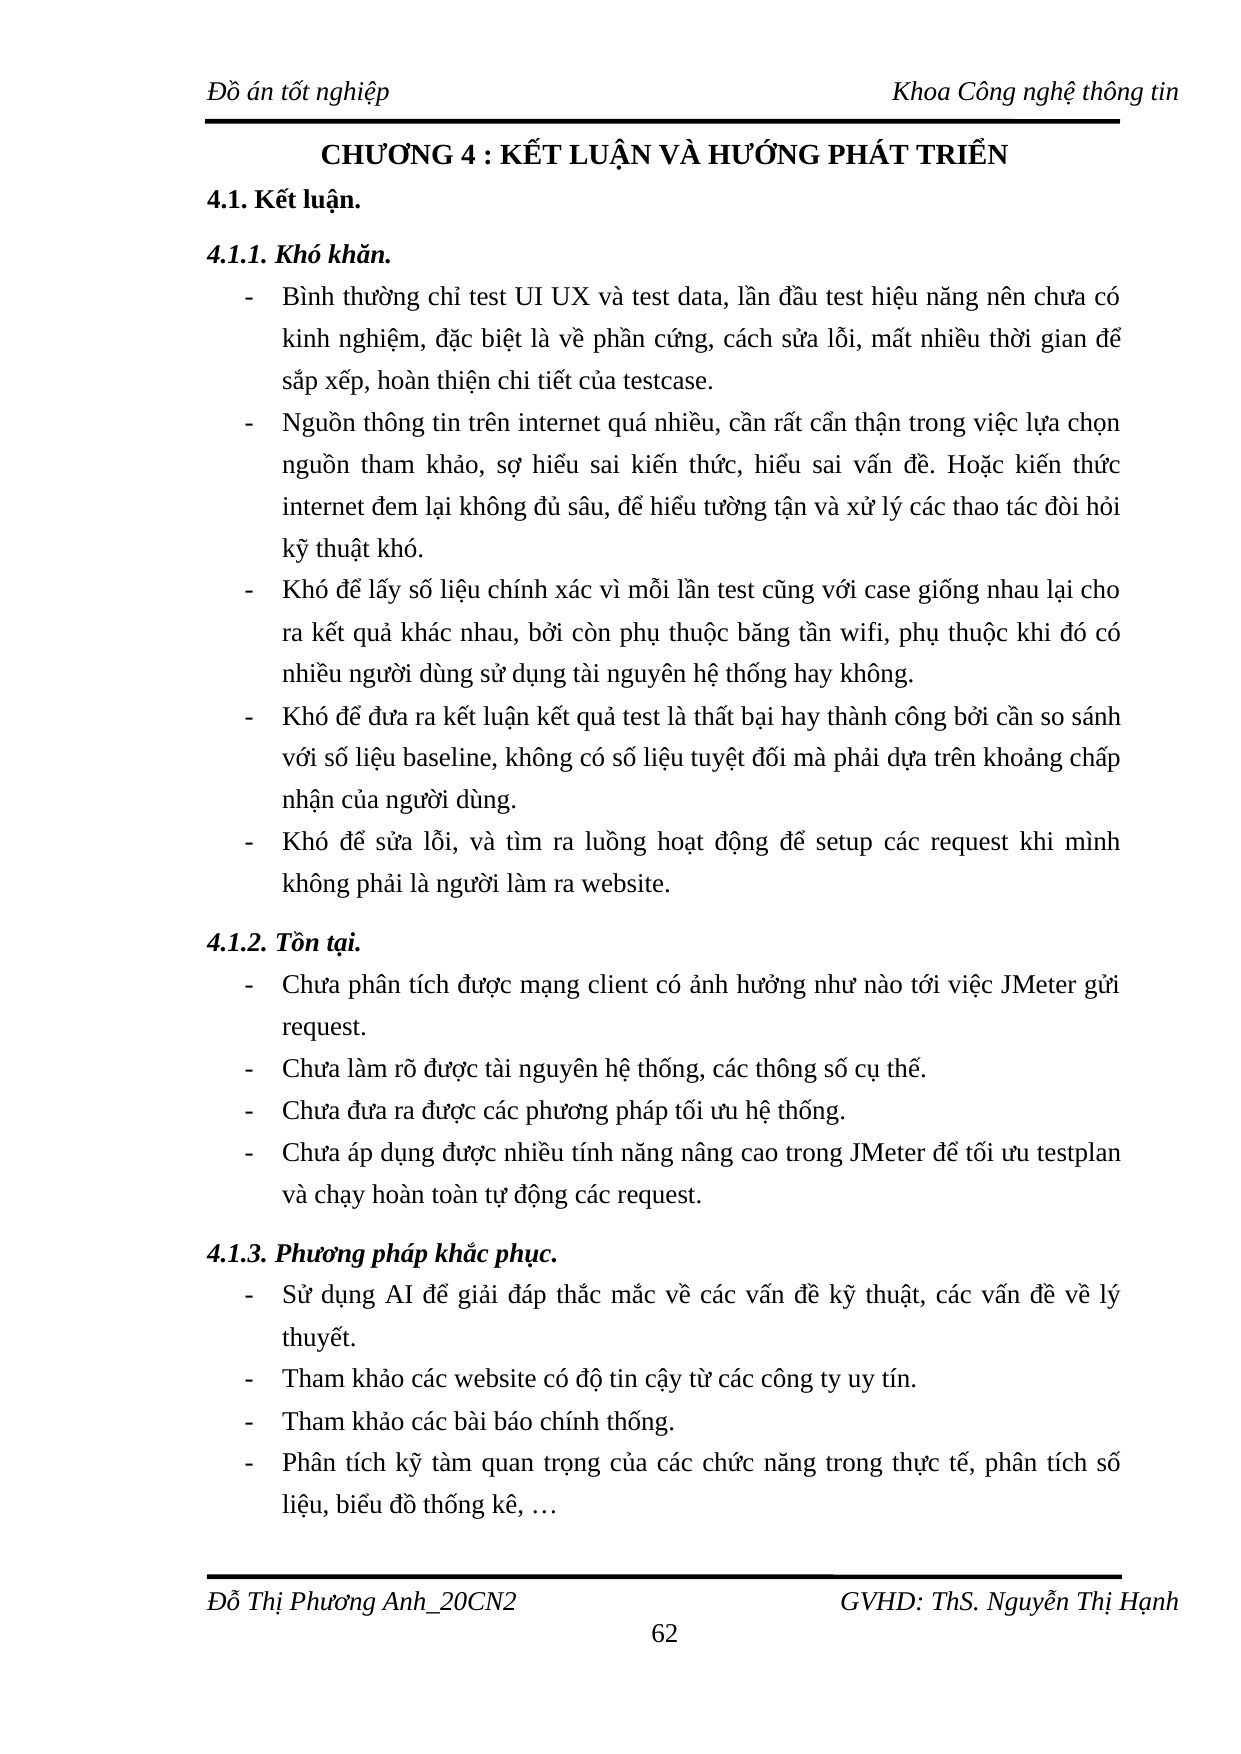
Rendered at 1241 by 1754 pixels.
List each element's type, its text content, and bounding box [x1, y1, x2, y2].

list Chưa áp dụng được nhiều tính năng nâng cao trong JMeter để tối ưu testplan và chạy hoàn toàn tự động các request. [244, 1136, 1122, 1209]
list Tham khảo các website có độ tin cậy từ các công ty uy tín. [244, 1363, 1122, 1394]
list Sử dụng AI để giải đáp thắc mắc về các vấn đề kỹ thuật, các vấn đề về lý thuyết. [244, 1279, 1122, 1352]
list Nguồn thông tin trên internet quá nhiều, cần rất cẩn thận trong việc lựa chọn nguồn tham khảo, sợ hiểu sai kiến thức, hiểu sai vấn đề. Hoặc kiến thức internet đem lại không đủ sâu, để hiểu tường tận và xử lý các thao tác đòi hỏi kỹ thuật khó. [244, 406, 1122, 563]
list Chưa làm rõ được tài nguyên hệ thống, các thông số cụ thế. [244, 1052, 1122, 1083]
list Tham khảo các bài báo chính thống. [244, 1404, 1122, 1436]
list Phân tích kỹ tàm quan trọng của các chức năng trong thực tế, phân tích số liệu, biểu đồ thống kê, … [244, 1447, 1122, 1520]
list Khó để đưa ra kết luận kết quả test là thất bại hay thành công bởi cần so sánh với số liệu baseline, không có số liệu tuyệt đối mà phải dựa trên khoảng chấp nhận của người dùng. [244, 699, 1122, 815]
list Khó để sửa lỗi, và tìm ra luồng hoạt động để setup các request khi mình không phải là người làm ra website. [244, 826, 1122, 899]
list Khó để lấy số liệu chính xác vì mỗi lần test cũng với case giống nhau lại cho ra kết quả khác nhau, bởi còn phụ thuộc băng tần wifi, phụ thuộc khi đó có nhiều người dùng sử dụng tài nguyên hệ thống hay không. [244, 574, 1122, 689]
subtitle Tồn tại. [207, 926, 1122, 957]
subtitle Phương pháp khắc phục. [207, 1237, 1122, 1268]
subtitle Kết luận. [207, 183, 1122, 214]
list Chưa phân tích được mạng client có ảnh hưởng như nào tới việc JMeter gửi request. [244, 968, 1122, 1041]
subtitle Khó khăn. [207, 238, 1122, 269]
list Bình thường chỉ test UI UX và test data, lần đầu test hiệu năng nên chưa có kinh nghiệm, đặc biệt là về phần cứng, cách sửa lỗi, mất nhiều thời gian để sắp xếp, hoàn thiện chi tiết của testcase. [244, 280, 1122, 395]
subtitle KẾT LUẬN VÀ HƯỚNG PHÁT TRIỂN [207, 137, 1122, 171]
list Chưa đưa ra được các phương pháp tối ưu hệ thống. [244, 1094, 1122, 1125]
